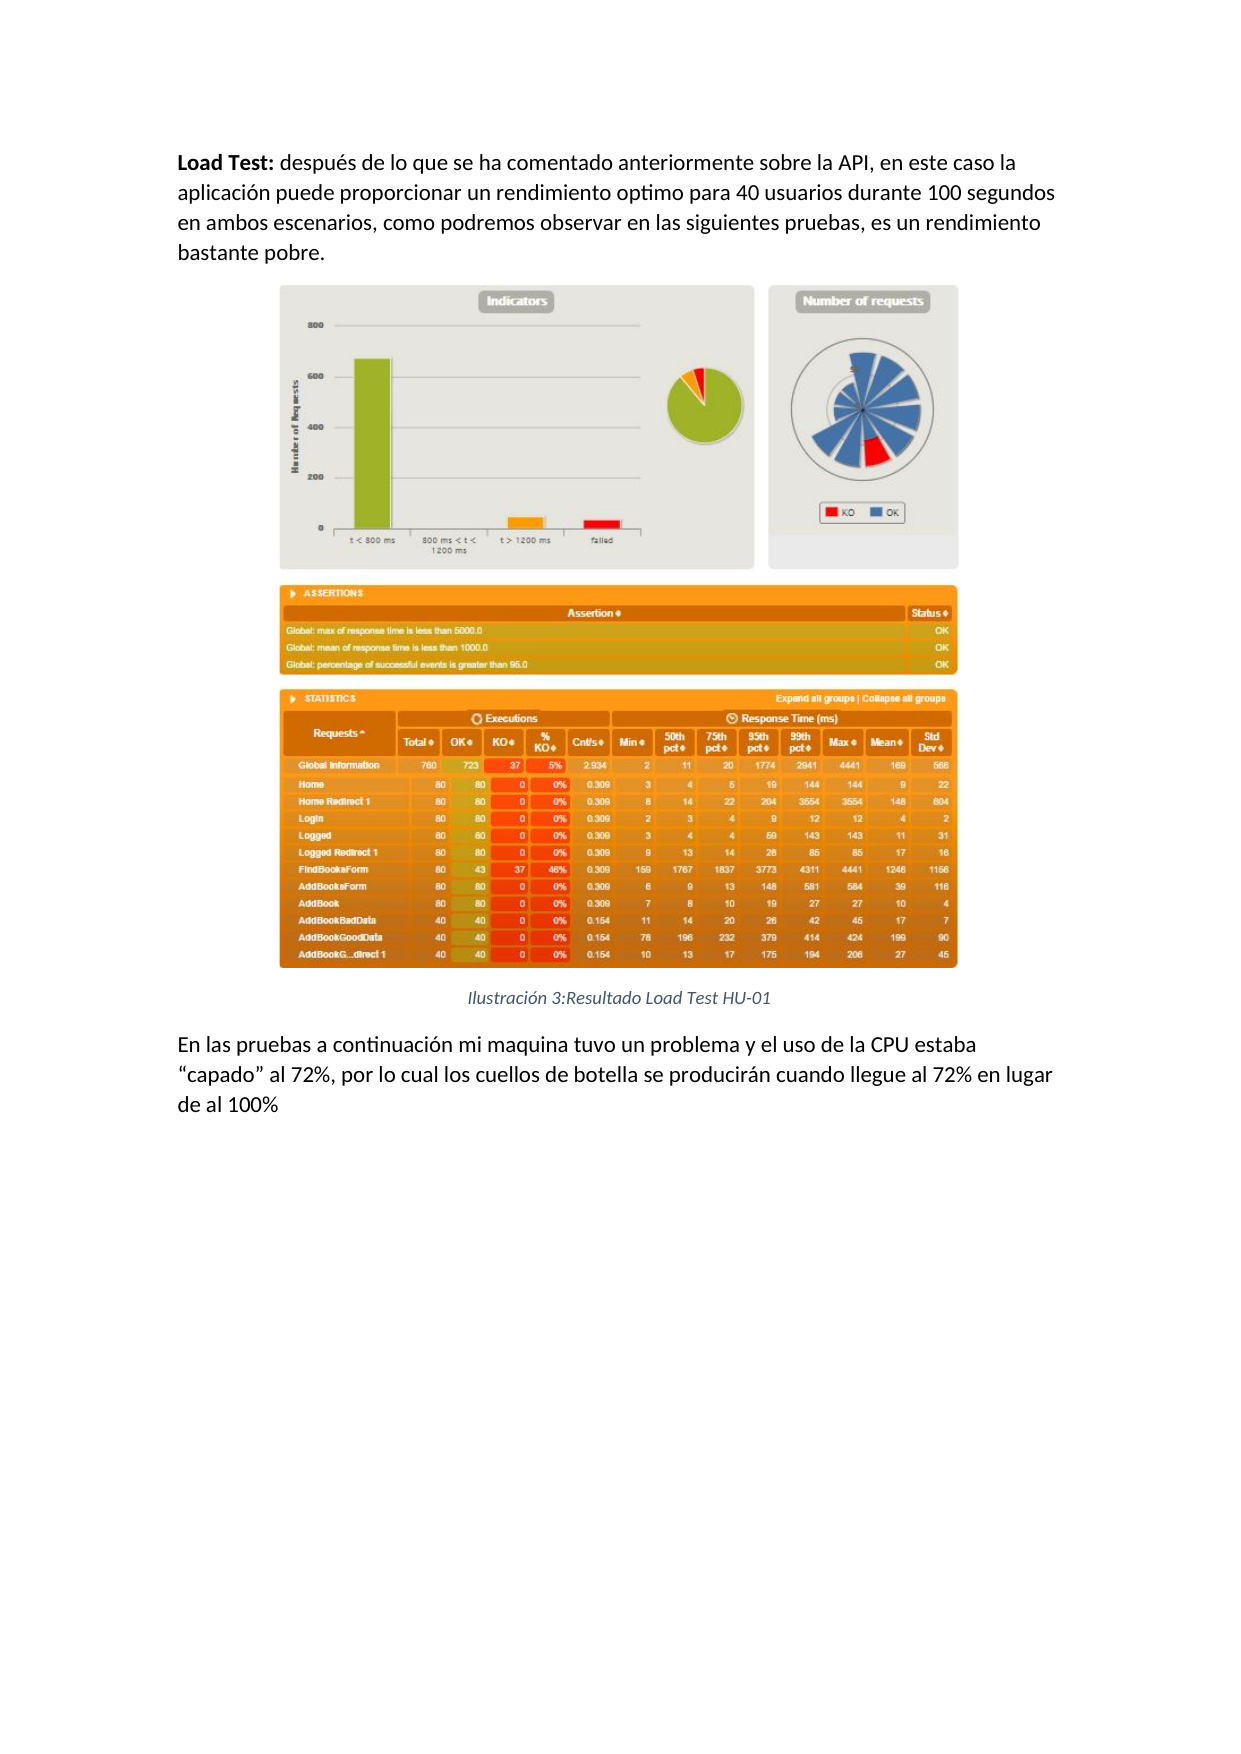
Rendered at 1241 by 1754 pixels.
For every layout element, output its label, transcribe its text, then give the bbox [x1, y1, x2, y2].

text Ilustración 3:Resultado Load Test HU-01 [177, 986, 1063, 1009]
text Load Test: después de lo que se ha comentado anteriormente sobre la API, en este caso la aplicación puede proporcionar un rendimiento optimo para 40 usuarios durante 100 segundos en ambos escenarios, como podremos observar en las siguientes pruebas, es un rendimiento bastante pobre. [177, 148, 1063, 266]
picture [279, 285, 961, 968]
text En las pruebas a continuación mi maquina tuvo un problema y el uso de la CPU estaba “capado” al 72%, por lo cual los cuellos de botella se producirán cuando llegue al 72% en lugar de al 100% [177, 1030, 1063, 1118]
